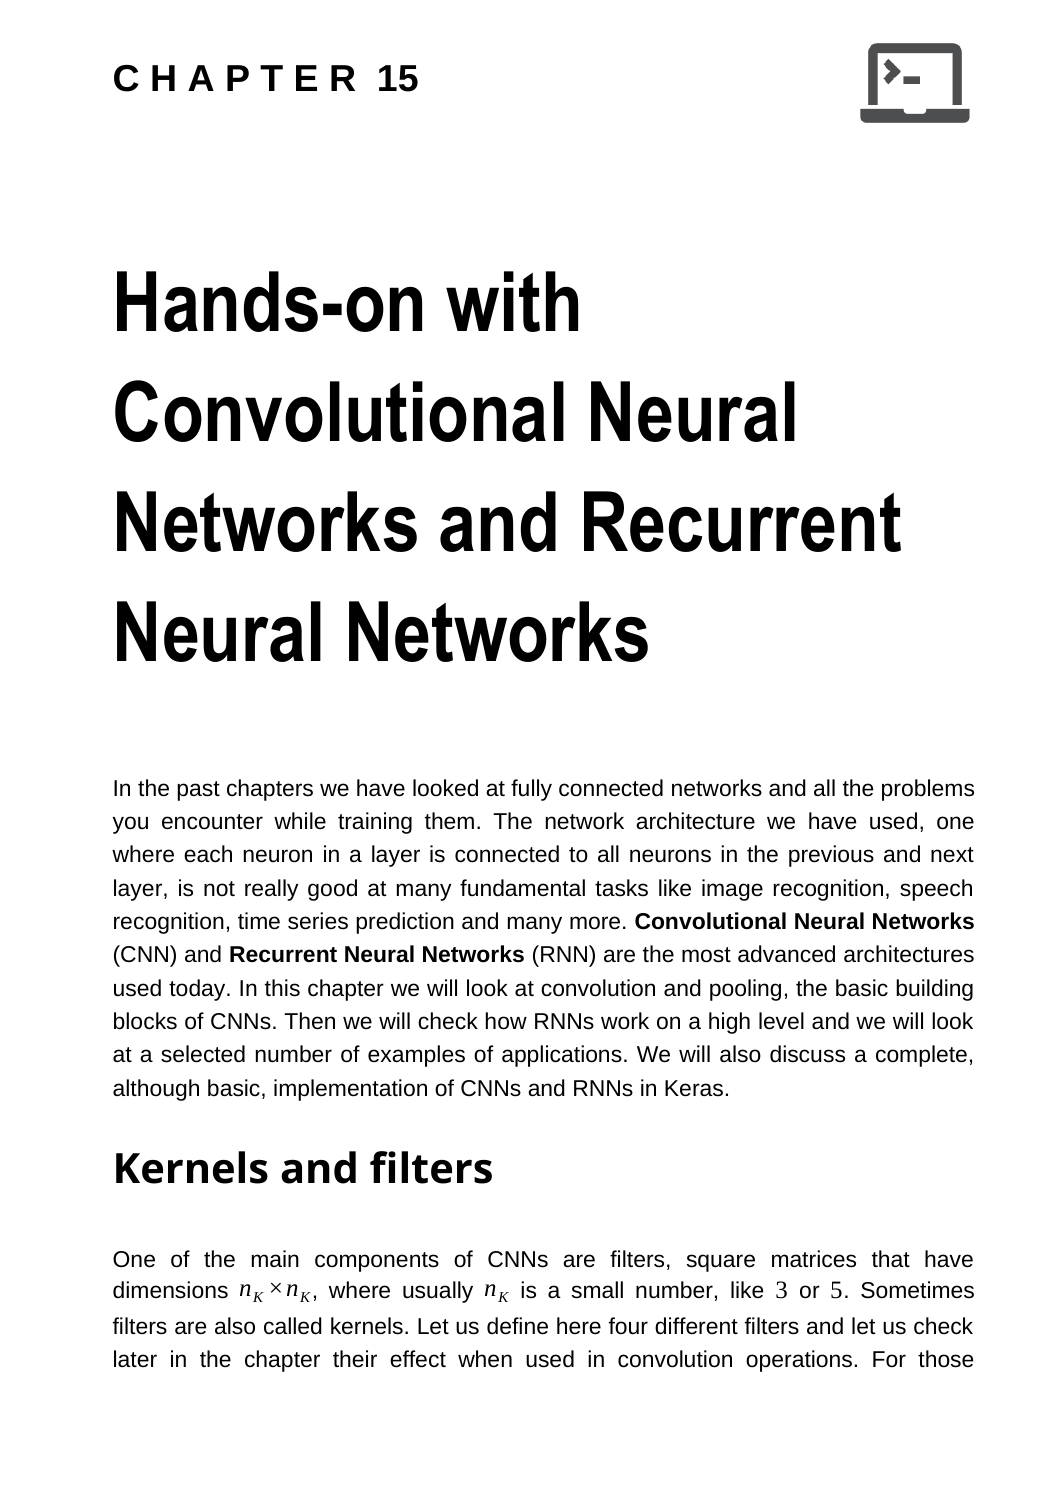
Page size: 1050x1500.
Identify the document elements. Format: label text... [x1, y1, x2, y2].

picture [856, 34, 975, 129]
text In the past chapters we have looked at fully connected networks and all the problems you encounter while training them. The network architecture we have used, one where each neuron in a layer is connected to all neurons in the previous and next layer, is not really good at many fundamental tasks like image recognition, speech recognition, time series prediction and many more. Convolutional Neural Networks (CNN) and Recurrent Neural Networks (RNN) are the most advanced architectures used today. In this chapter we will look at convolution and pooling, the basic building blocks of CNNs. Then we will check how RNNs work on a high level and we will look at a selected number of examples of applications. We will also discuss a complete, although basic, implementation of CNNs and RNNs in Keras. [112, 768, 975, 1101]
subtitle Kernels and filters [112, 1139, 975, 1195]
title Hands-on with Convolutional Neural Networks and Recurrent Neural Networks [112, 253, 975, 678]
